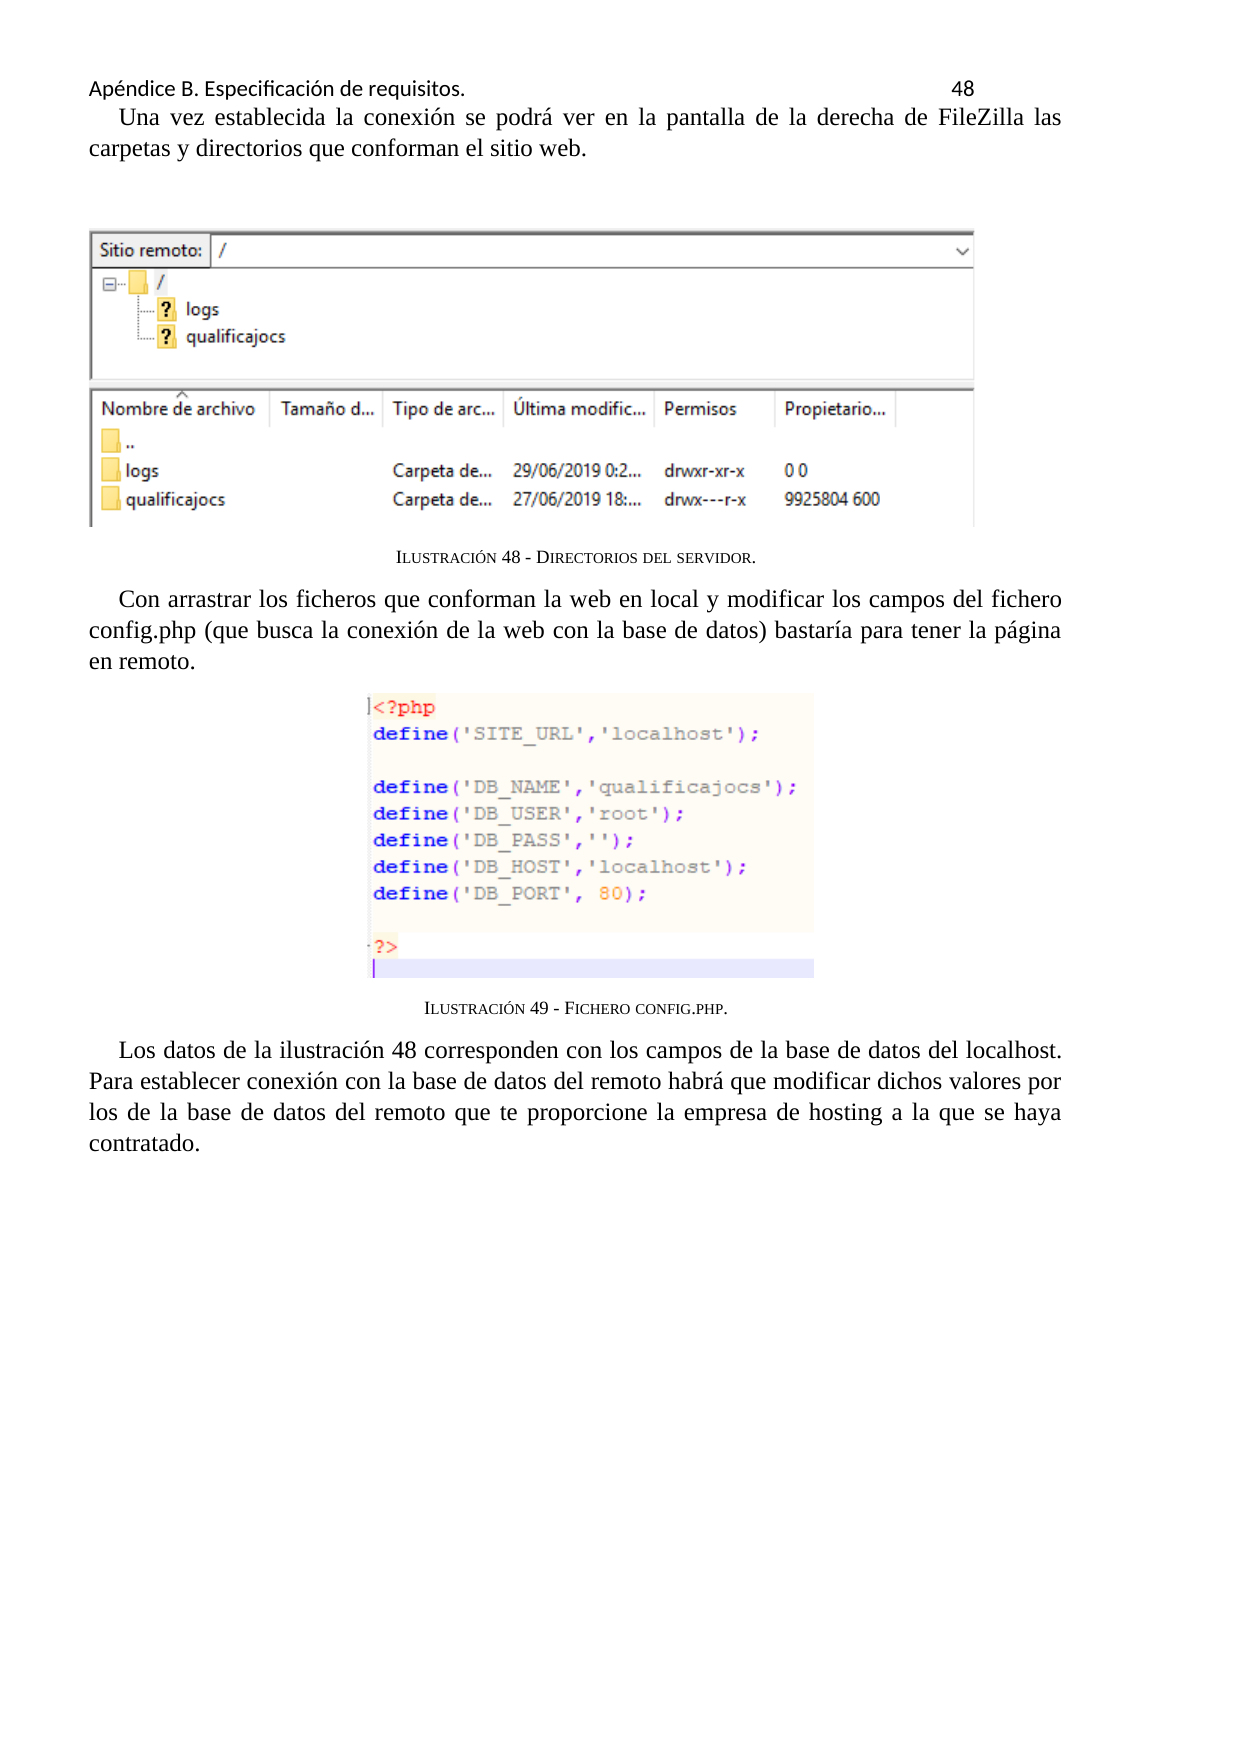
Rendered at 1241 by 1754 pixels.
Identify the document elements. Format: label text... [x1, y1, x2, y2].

text Una vez establecida la conexión se podrá ver en la pantalla de la derecha de FileZilla las carpetas y directorios que conforman el sitio web. [89, 102, 1063, 162]
text Ilustración 48 - Directorios del servidor. [89, 546, 1063, 567]
picture [367, 693, 814, 978]
text Ilustración 49 - Fichero config.php. [89, 997, 1063, 1018]
text Los datos de la ilustración 48 corresponden con los campos de la base de datos del localhost. Para establecer conexión con la base de datos del remoto habrá que modificar dichos valores por los de la base de datos del remoto que te proporcione la empresa de hosting a la que se haya contratado. [89, 1035, 1063, 1157]
picture [88, 228, 975, 527]
text Con arrastrar los ficheros que conforman la web en local y modificar los campos del fichero config.php (que busca la conexión de la web con la base de datos) bastaría para tener la página en remoto. [89, 584, 1063, 674]
